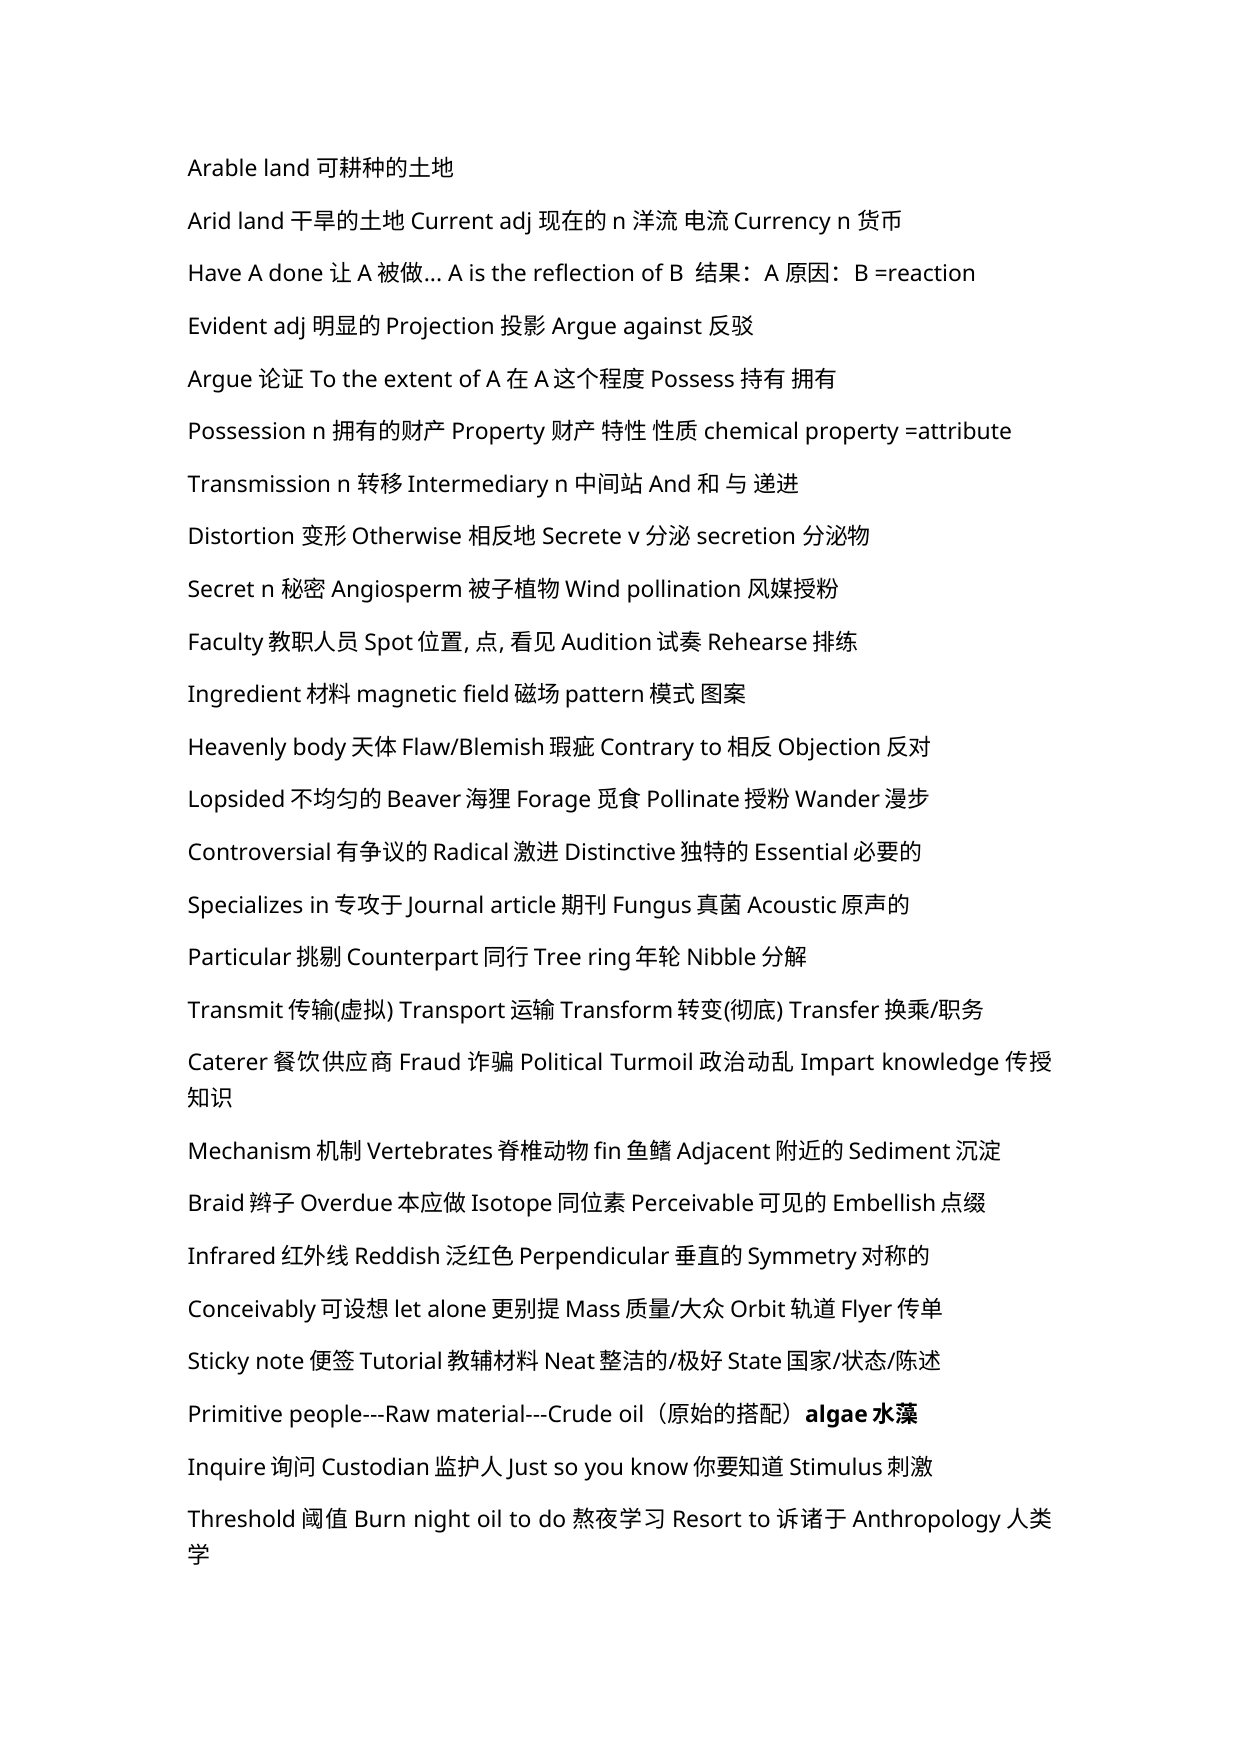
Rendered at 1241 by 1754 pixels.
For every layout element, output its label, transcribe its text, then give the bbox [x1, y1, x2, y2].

text Arable land 可耕种的土地 [187, 150, 1053, 183]
text Threshold阈值Burn night oil to do熬夜学习Resort to诉诸于Anthropology人类学 [187, 1501, 1053, 1570]
text Have A done 让A 被做... A is the reflection of B 结果：A 原因：B =reaction [187, 255, 1053, 288]
text Sticky note便签Tutorial教辅材料Neat整洁的/极好State国家/状态/陈述 [187, 1343, 1053, 1376]
text Heavenly body天体Flaw/Blemish瑕疵Contrary to相反Objection反对 [187, 729, 1053, 762]
text Transmit传输(虚拟) Transport运输Transform转变(彻底) Transfer换乘/职务 [187, 992, 1053, 1025]
text Arid land 干旱的土地 Current adj 现在的 n 洋流 电流Currency n 货币 [187, 203, 1053, 236]
text Mechanism机制Vertebrates脊椎动物fin鱼鳍Adjacent附近的Sediment沉淀 [187, 1133, 1053, 1166]
text Braid辫子Overdue本应做Isotope同位素Perceivable可见的Embellish点缀 [187, 1185, 1053, 1219]
text Possession n 拥有的财产Property 财产 特性 性质 chemical property =attribute [187, 413, 1053, 446]
text Transmission n 转移Intermediary n 中间站 And 和 与 递进 [187, 466, 1053, 499]
text Evident adj 明显的Projection 投影 Argue against 反驳 [187, 308, 1053, 341]
text Faculty教职人员Spot位置, 点, 看见Audition试奏Rehearse排练 [187, 623, 1053, 657]
text Controversial有争议的Radical激进Distinctive独特的Essential必要的 [187, 834, 1053, 867]
text Primitive people---Raw material---Crude oil（原始的搭配）algae水藻 [187, 1396, 1053, 1429]
text Argue 论证 To the extent of A 在A这个程度 Possess 持有 拥有 [187, 360, 1053, 394]
text Secret n 秘密Angiosperm 被子植物Wind pollination 风媒授粉 [187, 571, 1053, 604]
text Caterer餐饮供应商Fraud诈骗Political Turmoil政治动乱Impart knowledge传授知识 [187, 1044, 1053, 1113]
text Particular挑剔Counterpart同行Tree ring年轮Nibble分解 [187, 939, 1053, 972]
text Inquire询问Custodian监护人Just so you know你要知道Stimulus刺激 [187, 1448, 1053, 1482]
text Conceivably可设想let alone更别提Mass质量/大众Orbit轨道Flyer传单 [187, 1291, 1053, 1324]
text Specializes in专攻于Journal article期刊 Fungus真菌 Acoustic原声的 [187, 886, 1053, 920]
text Distortion 变形Otherwise 相反地 Secrete v 分泌 secretion 分泌物 [187, 518, 1053, 552]
text Ingredient材料magnetic field磁场pattern模式 图案 [187, 676, 1053, 709]
text Infrared红外线Reddish泛红色Perpendicular垂直的Symmetry对称的 [187, 1238, 1053, 1271]
text Lopsided不均匀的Beaver海狸Forage觅食Pollinate授粉Wander漫步 [187, 781, 1053, 814]
